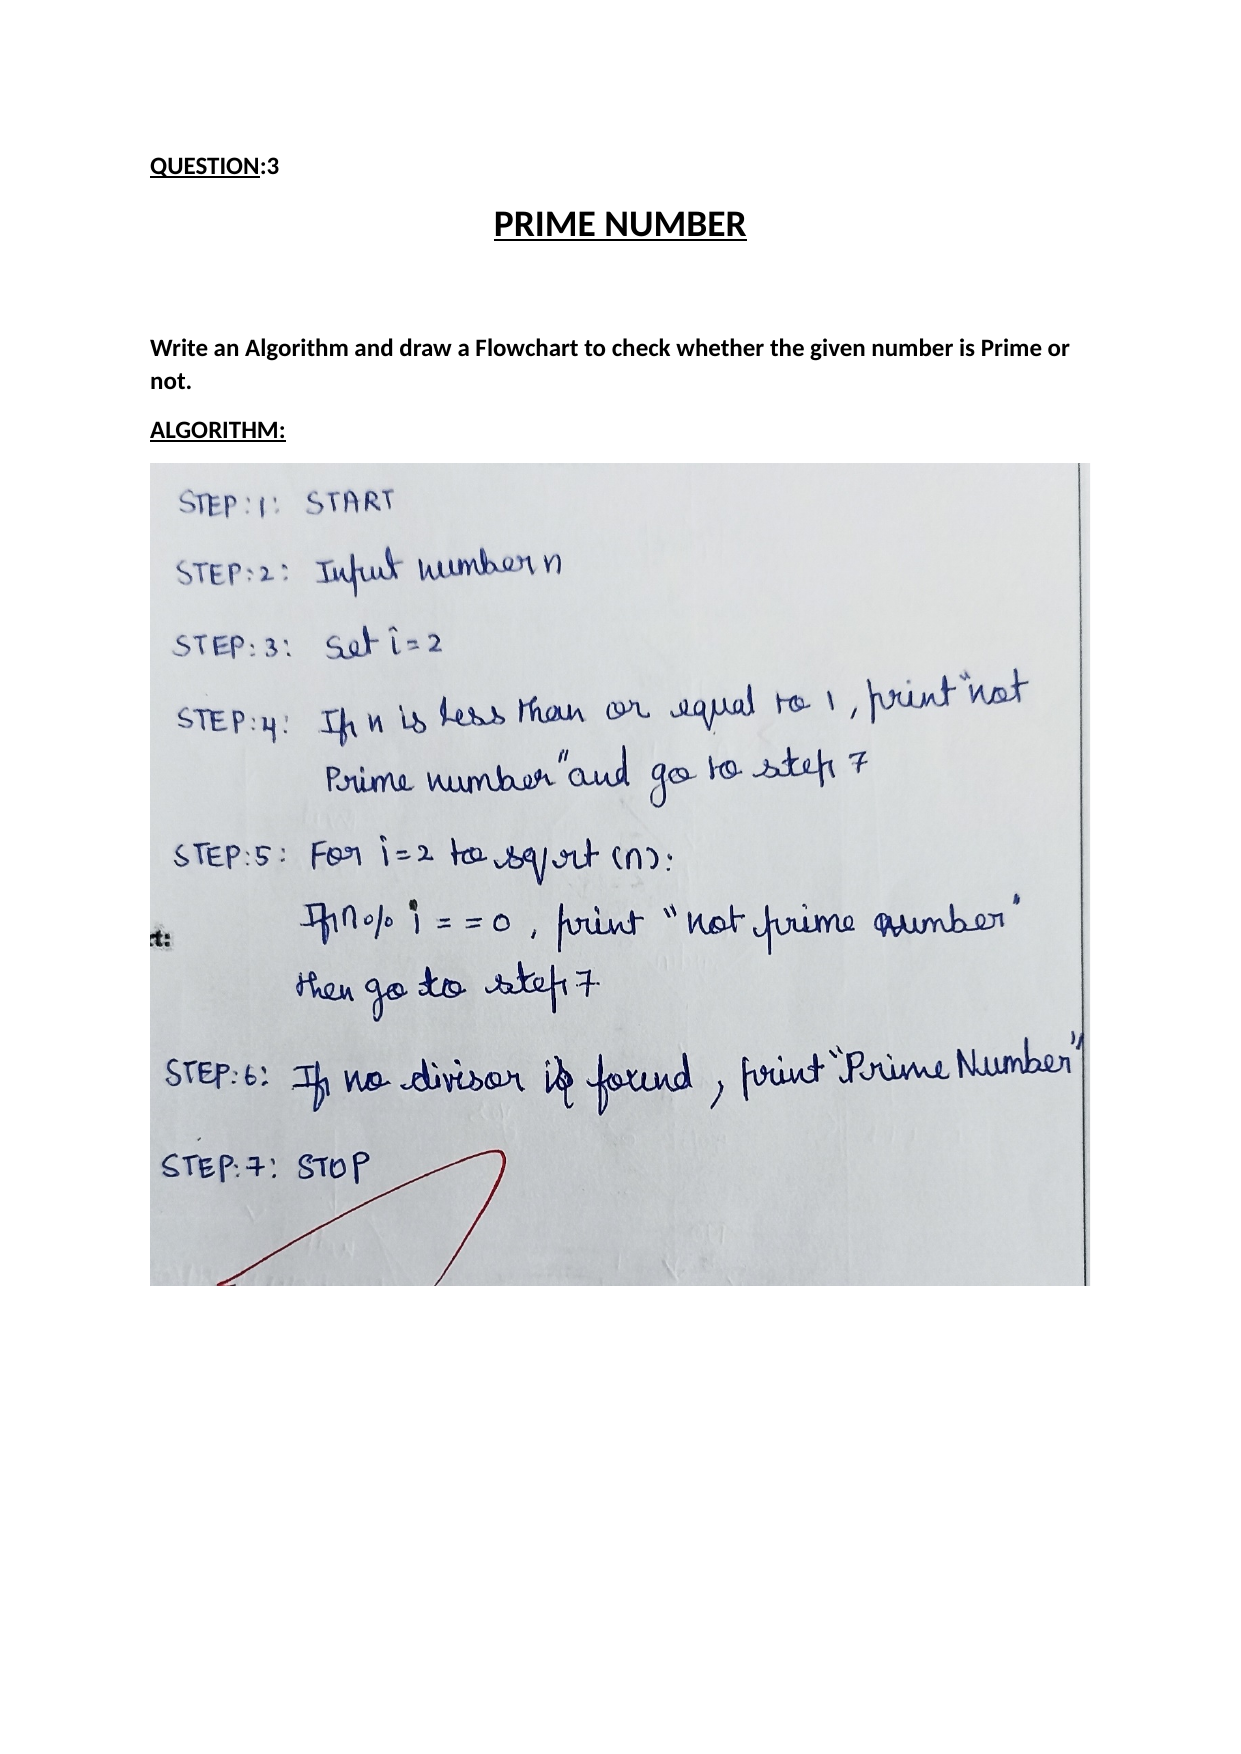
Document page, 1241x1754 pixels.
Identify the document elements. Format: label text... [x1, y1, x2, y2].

text ALGORITHM: [150, 414, 1090, 445]
picture [150, 463, 1091, 1286]
text PRIME NUMBER [150, 199, 1090, 245]
text QUESTION:3 [150, 150, 1090, 181]
text Write an Algorithm and draw a Flowchart to check whether the given number is Prime or not. [150, 332, 1090, 395]
